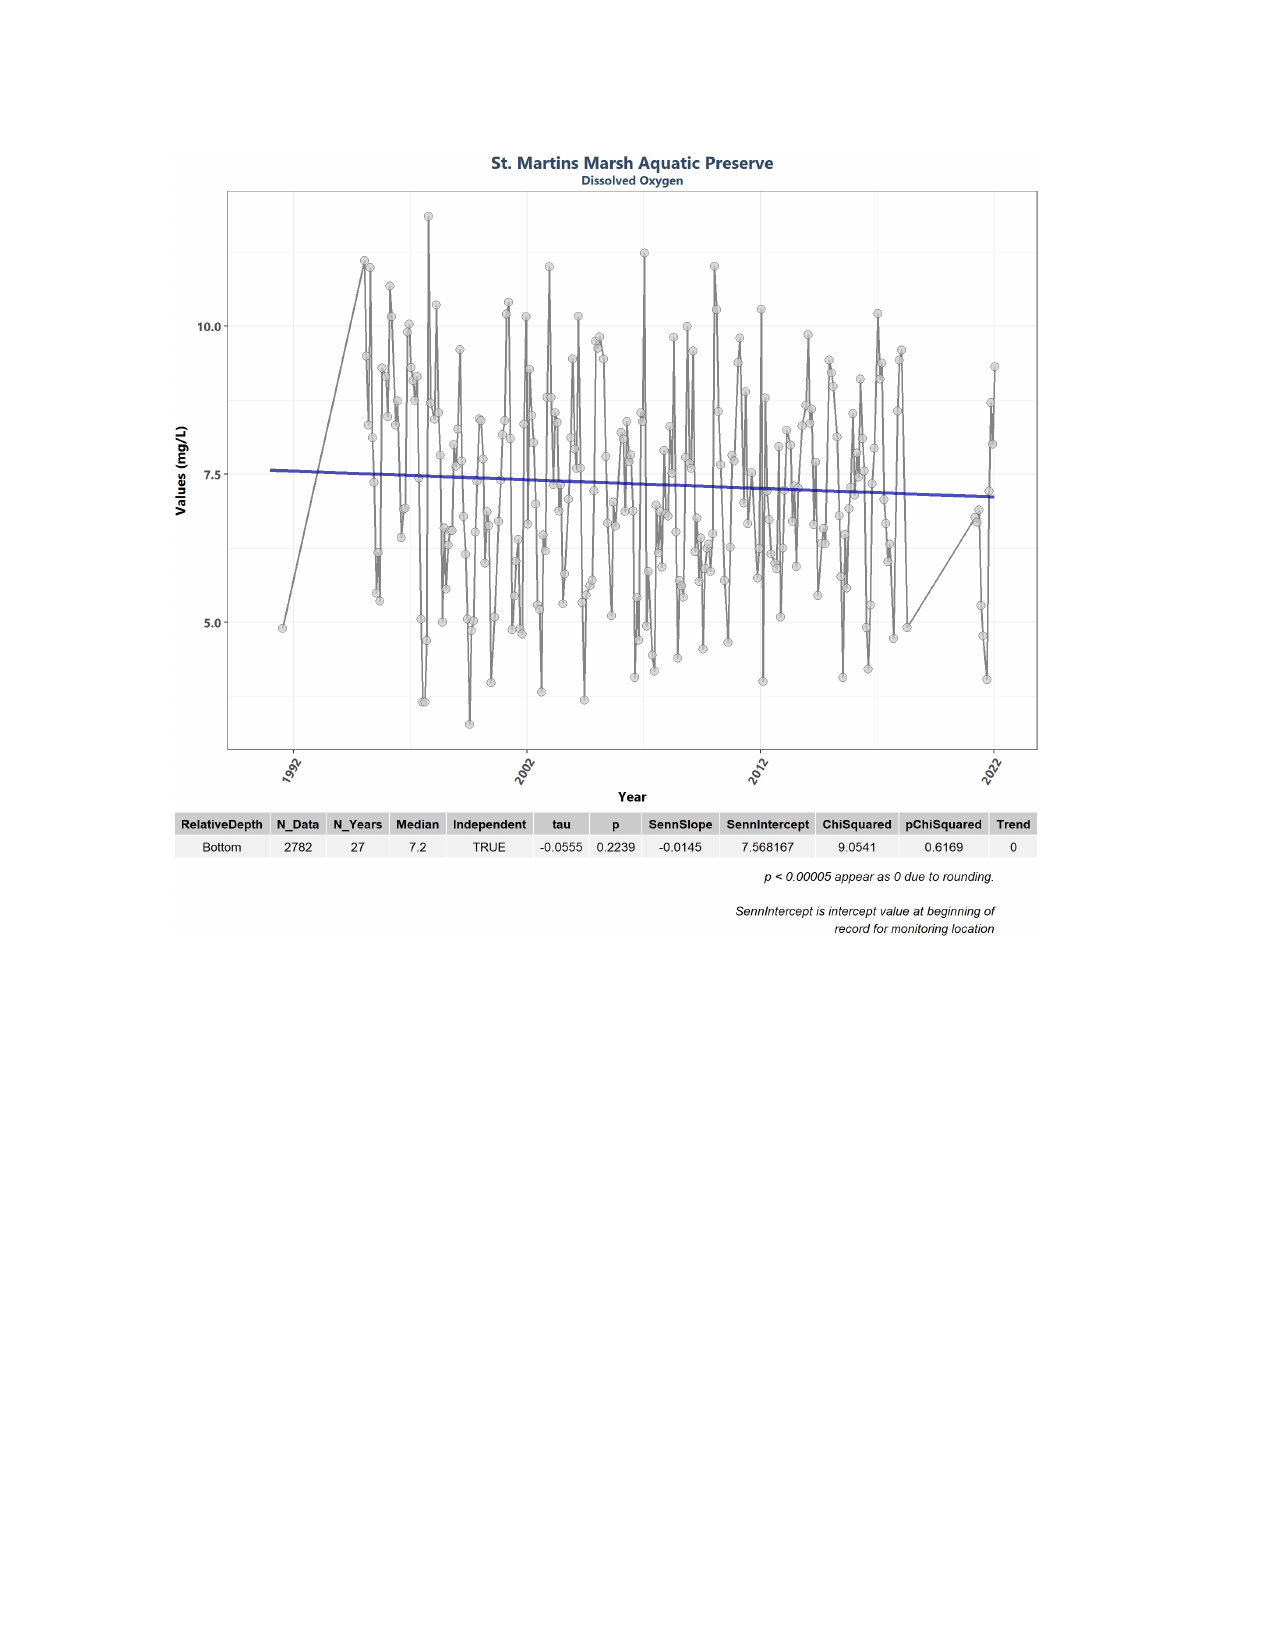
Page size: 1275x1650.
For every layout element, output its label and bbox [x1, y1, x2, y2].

picture [168, 150, 1044, 938]
